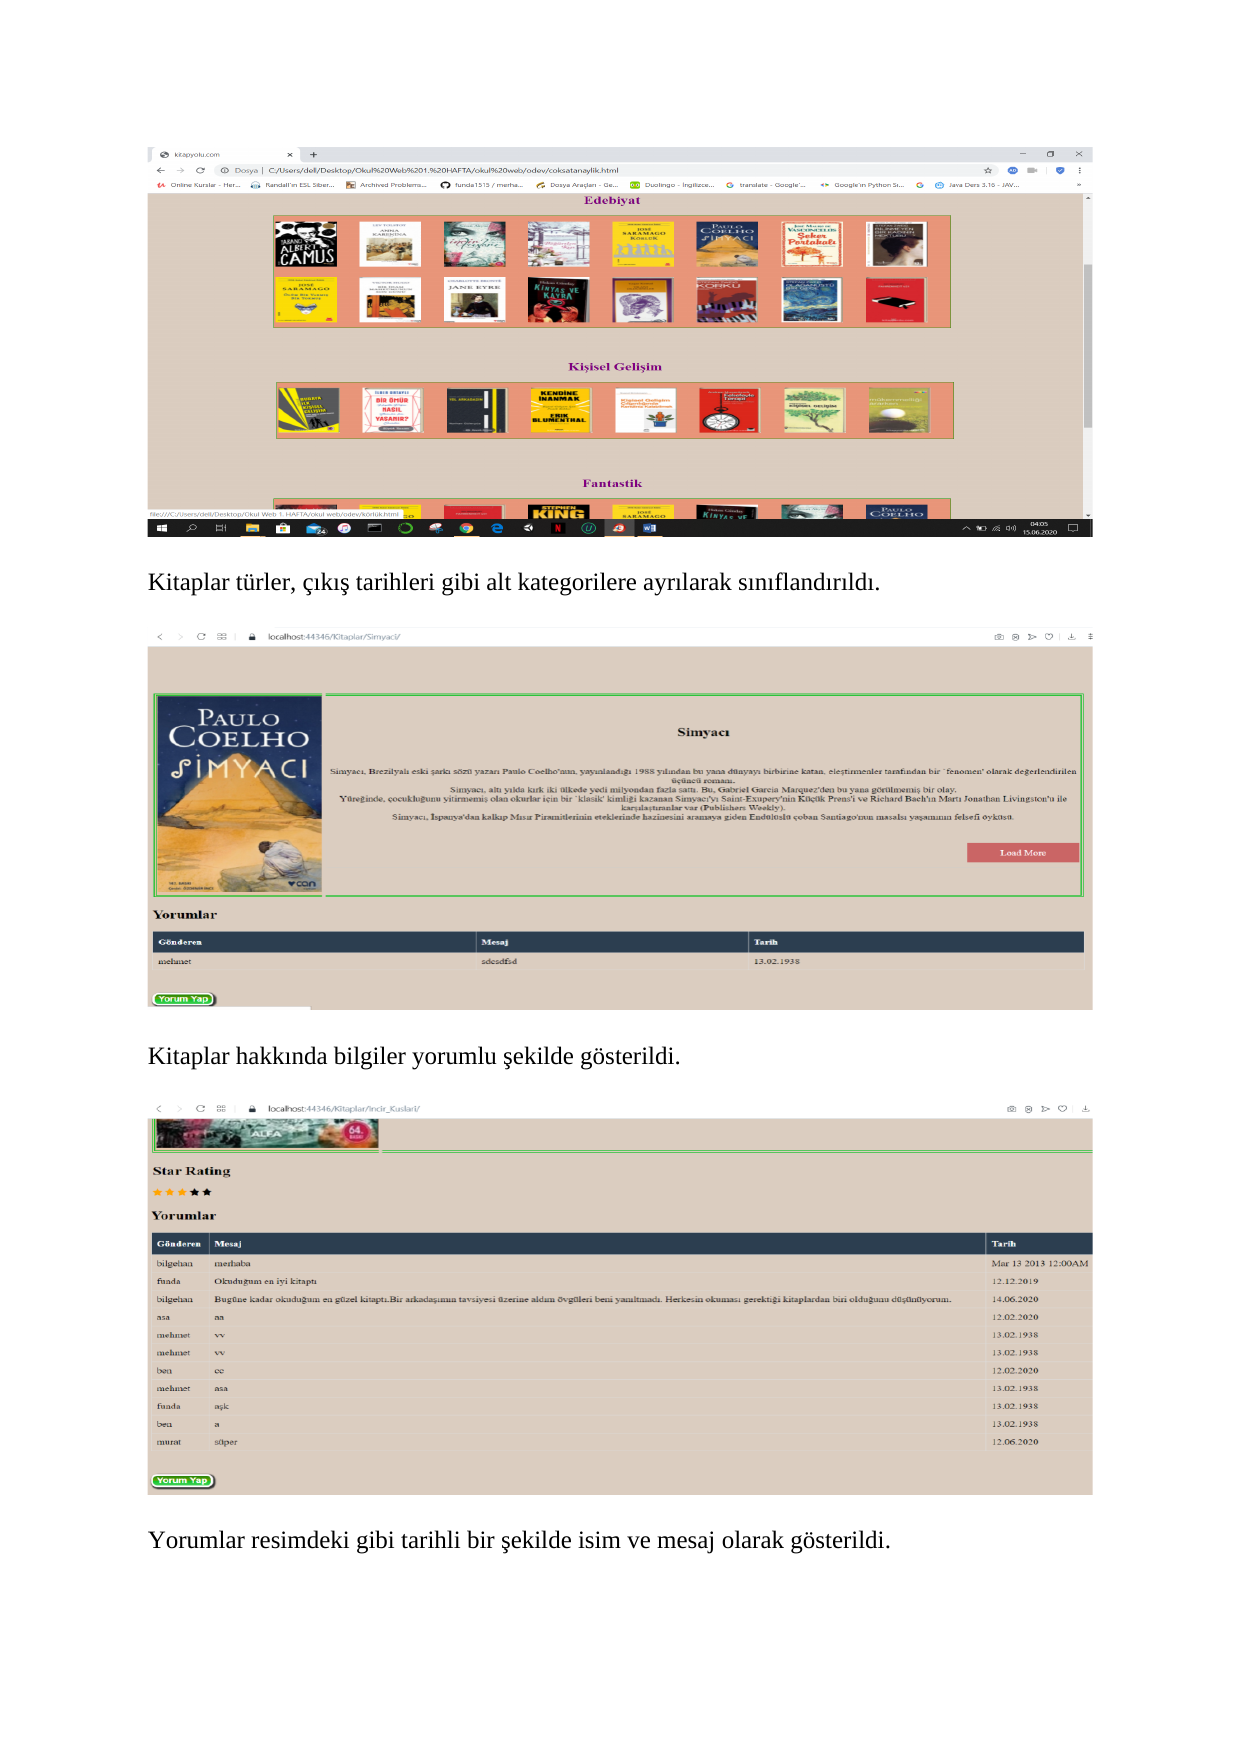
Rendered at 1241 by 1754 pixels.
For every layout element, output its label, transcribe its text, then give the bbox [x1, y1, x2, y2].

picture [147, 627, 1093, 1010]
text Kitaplar türler, çıkış tarihleri gibi alt kategorilere ayrılarak sınıflandırıldı. [148, 567, 1093, 596]
picture [147, 147, 1093, 537]
text Kitaplar hakkında bilgiler yorumlu şekilde gösterildi. [148, 1041, 1093, 1069]
text Yorumlar resimdeki gibi tarihli bir şekilde isim ve mesaj olarak gösterildi. [148, 1525, 1093, 1554]
picture [147, 1100, 1093, 1495]
